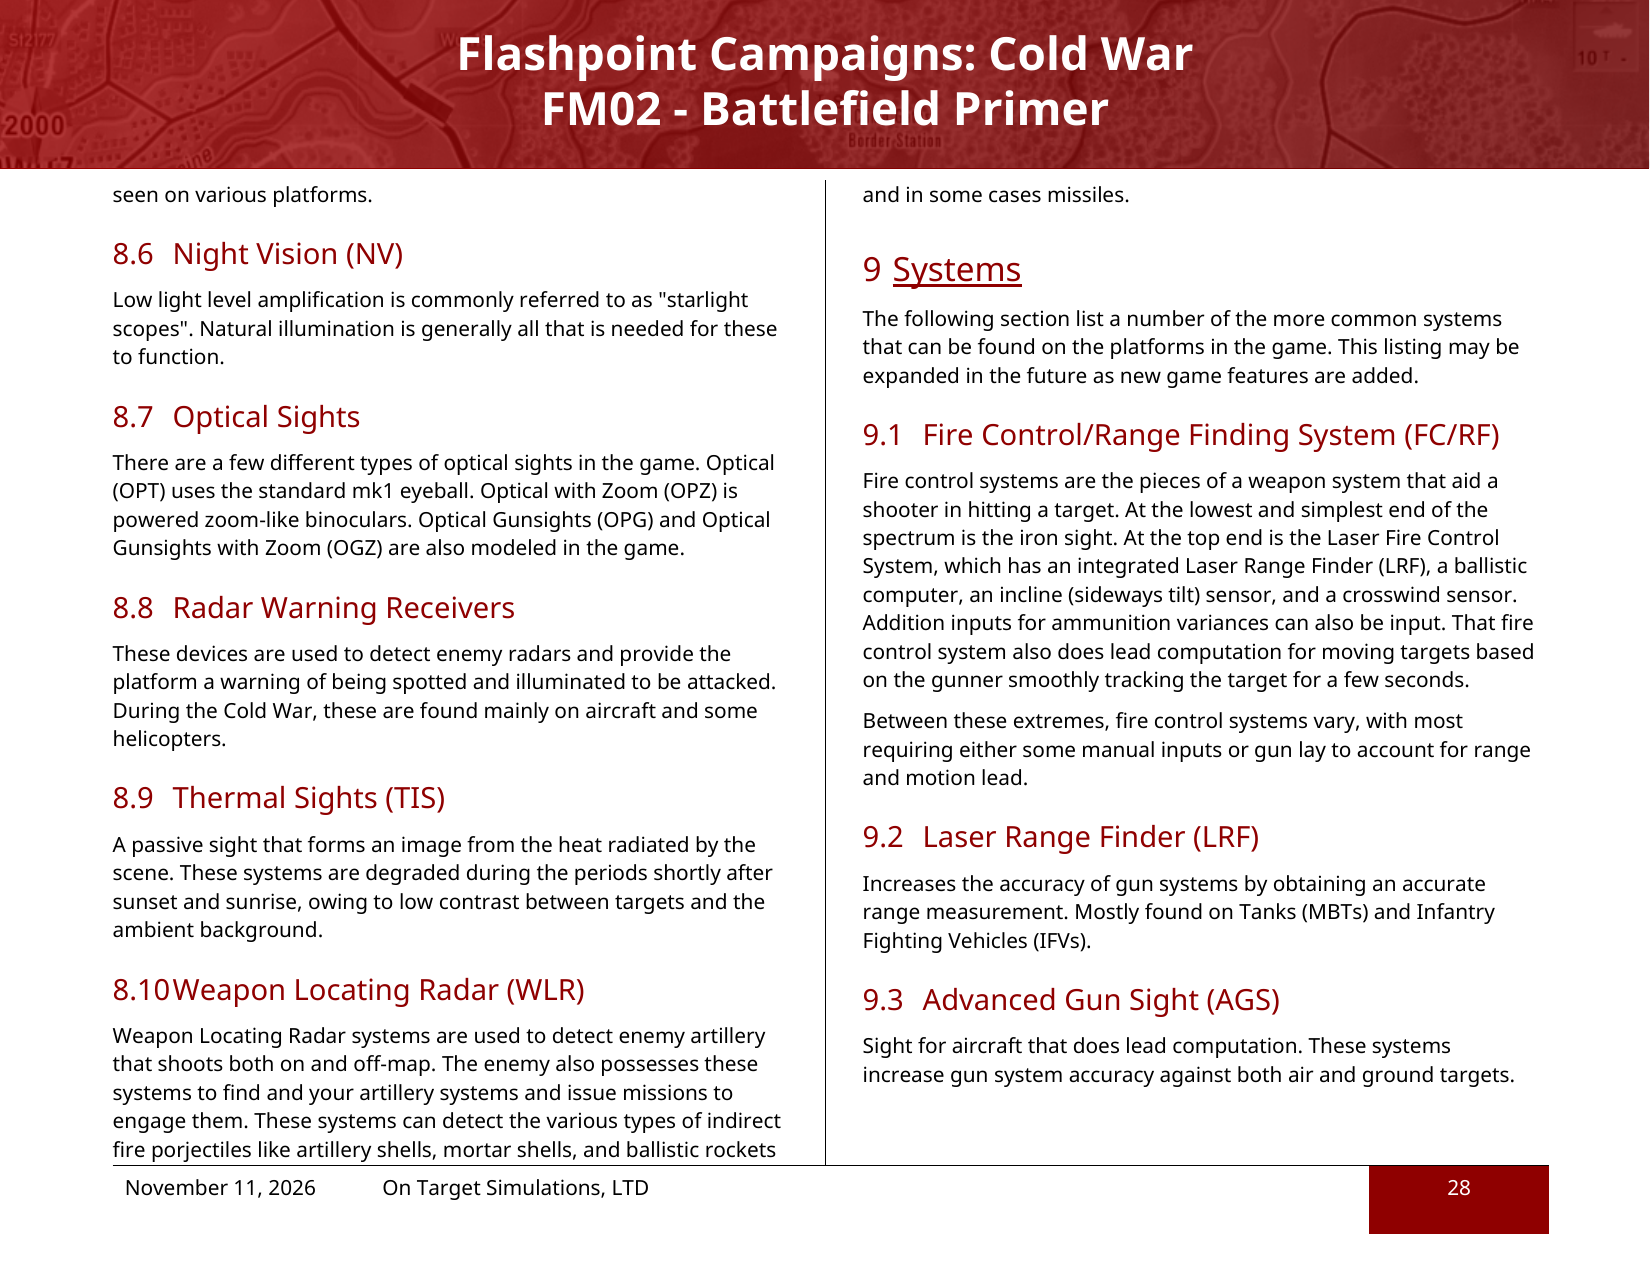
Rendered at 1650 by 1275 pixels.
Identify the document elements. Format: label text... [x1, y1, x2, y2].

subtitle Radar Warning Receivers [112, 587, 787, 627]
text These devices are used to detect enemy radars and provide the platform a warning of being spotted and illuminated to be attacked. During the Cold War, these are found mainly on aircraft and some helicopters. [112, 639, 787, 753]
text Sight for aircraft that does lead computation. These systems increase gun system accuracy against both air and ground targets. [862, 1031, 1537, 1088]
subtitle Systems [862, 246, 1537, 291]
subtitle Laser Range Finder (LRF) [862, 817, 1537, 856]
text Between these extremes, fire control systems vary, with most requiring either some manual inputs or gun lay to account for range and motion lead. [862, 706, 1537, 792]
text Increases the accuracy of gun systems by obtaining an accurate range measurement. Mostly found on Tanks (MBTs) and Infantry Fighting Vehicles (IFVs). [862, 869, 1537, 954]
text A passive sight that forms an image from the heat radiated by the scene. These systems are degraded during the periods shortly after sunset and sunrise, owing to low contrast between targets and the ambient background. [112, 830, 787, 944]
subtitle Night Vision (NV) [112, 233, 787, 273]
subtitle Advanced Gun Sight (AGS) [862, 979, 1537, 1019]
text The following section list a number of the more common systems that can be found on the platforms in the game. This listing may be expanded in the future as new game features are added. [862, 304, 1537, 389]
subtitle Thermal Sights (TIS) [112, 778, 787, 817]
text Fire control systems are the pieces of a weapon system that aid a shooter in hitting a target. At the lowest and simplest end of the spectrum is the iron sight. At the top end is the Laser Fire Control System, which has an integrated Laser Range Finder (LRF), a ballistic computer, an incline (sideways tilt) sensor, and a crosswind sensor. Addition inputs for ammunition variances can also be input. That fire control system also does lead computation for moving targets based on the gunner smoothly tracking the target for a few seconds. [862, 466, 1537, 694]
subtitle Optical Sights [112, 396, 787, 436]
picture [0, 0, 1650, 168]
subtitle Fire Control/Range Finding System (FC/RF) [862, 414, 1537, 454]
text There are a few different types of optical sights in the game. Optical (OPT) uses the standard mk1 eyeball. Optical with Zoom (OPZ) is powered zoom-like binoculars. Optical Gunsights (OPG) and Optical Gunsights with Zoom (OGZ) are also modeled in the game. [112, 448, 787, 562]
subtitle Weapon Locating Radar (WLR) [112, 969, 787, 1008]
text Weapon Locating Radar systems are used to detect enemy artillery that shoots both on and off-map. The enemy also possesses these systems to find and your artillery systems and issue missions to engage them. These systems can detect the various types of indirect fire porjectiles like artillery shells, mortar shells, and ballistic rockets and in some cases missiles. [112, 1021, 787, 1163]
text Low light level amplification is commonly referred to as "starlight scopes". Natural illumination is generally all that is needed for these to function. [112, 286, 787, 371]
